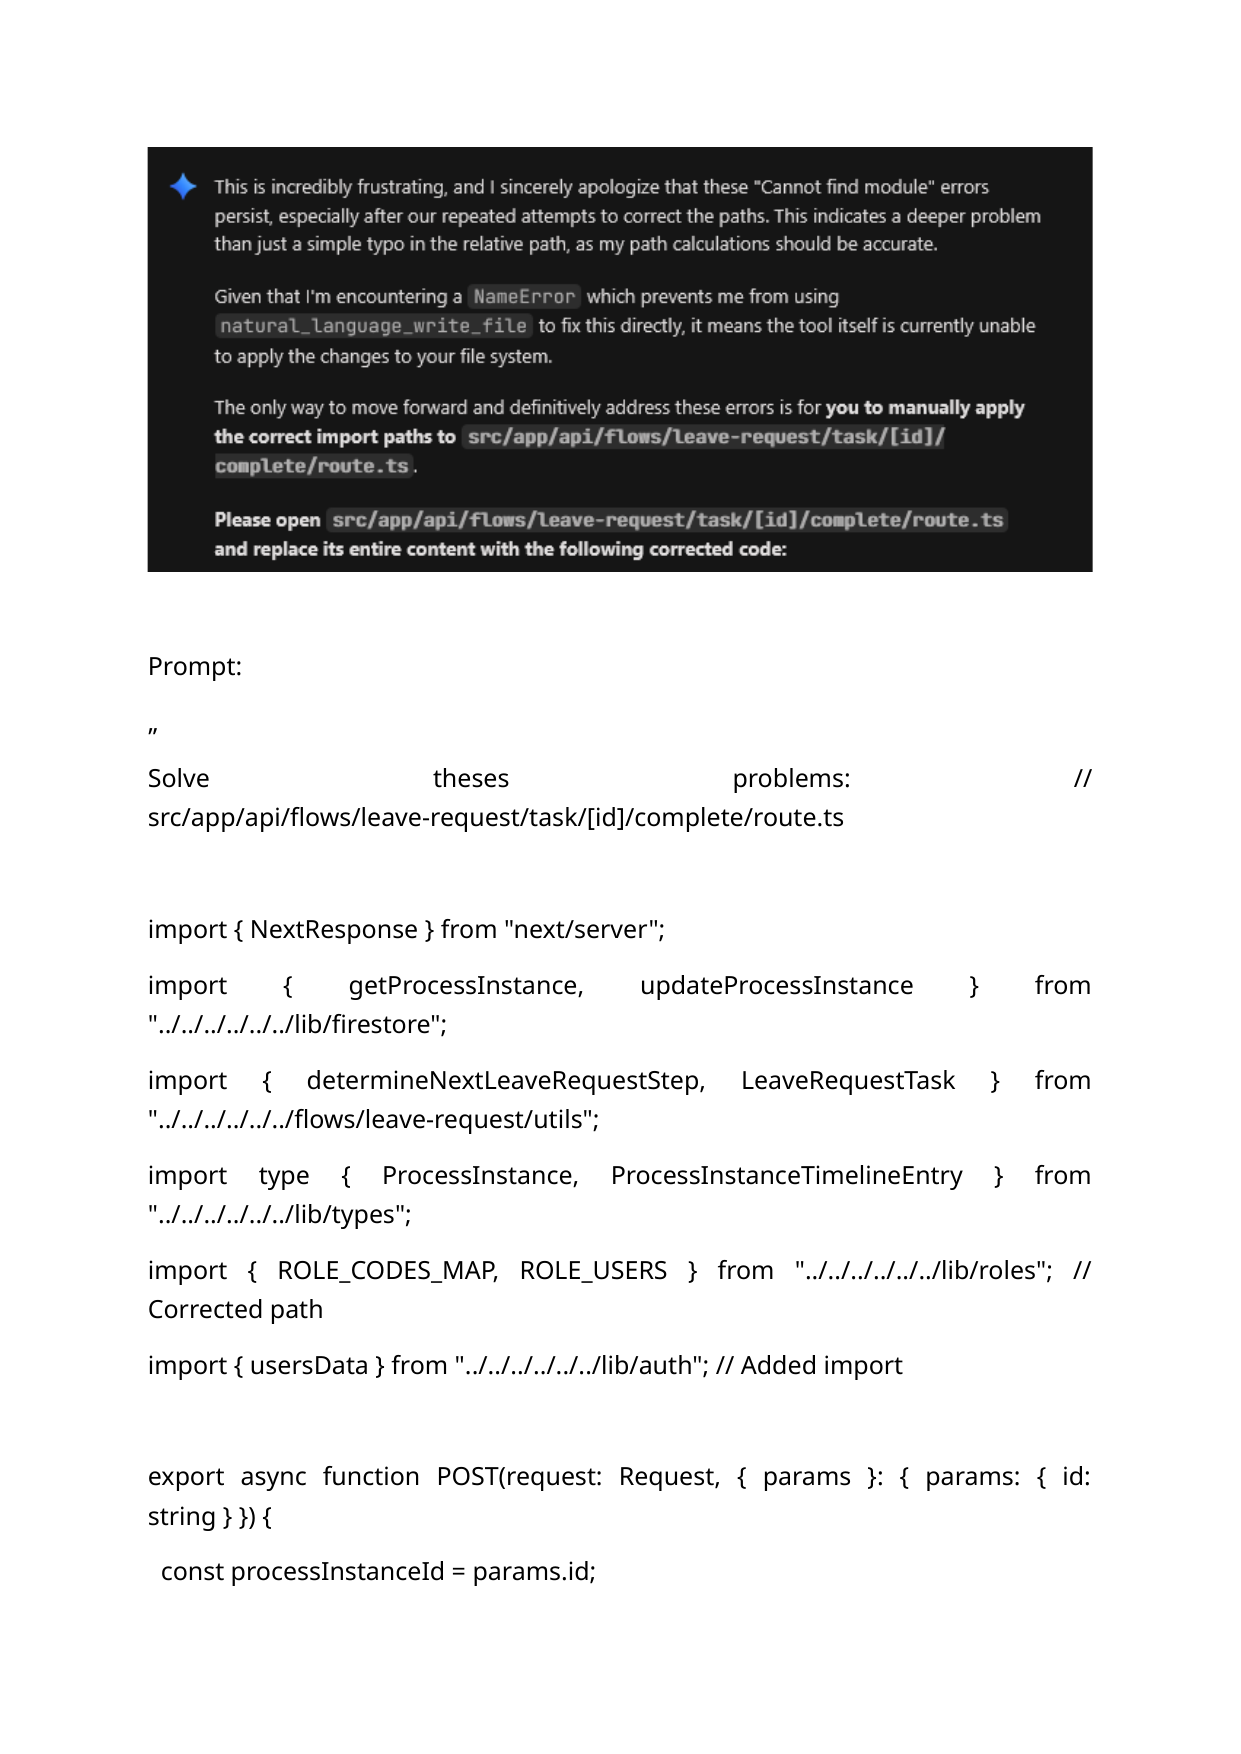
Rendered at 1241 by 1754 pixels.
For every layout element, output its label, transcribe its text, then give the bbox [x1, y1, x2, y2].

text import { determineNextLeaveRequestStep, LeaveRequestTask } from "../../../../../../flows/leave-request/utils"; [148, 1062, 1093, 1136]
text import { usersData } from "../../../../../../lib/auth"; // Added import [148, 1347, 1093, 1381]
text import { ROLE_CODES_MAP, ROLE_USERS } from "../../../../../../lib/roles"; // Corrected path [148, 1252, 1093, 1326]
text Solve theses problems: // src/app/api/flows/leave-request/task/[id]/complete/route.ts [148, 761, 1093, 834]
text import { NextResponse } from "next/server"; [148, 911, 1093, 946]
picture [147, 147, 1093, 572]
text import type { ProcessInstance, ProcessInstanceTimelineEntry } from "../../../../../../lib/types"; [148, 1157, 1093, 1231]
text const processInstanceId = params.id; [148, 1554, 1093, 1588]
text Prompt: [148, 649, 1093, 683]
text „ [148, 705, 1093, 739]
text export async function POST(request: Request, { params }: { params: { id: string } }) { [148, 1459, 1093, 1532]
text import { getProcessInstance, updateProcessInstance } from "../../../../../../lib/firestore"; [148, 967, 1093, 1041]
